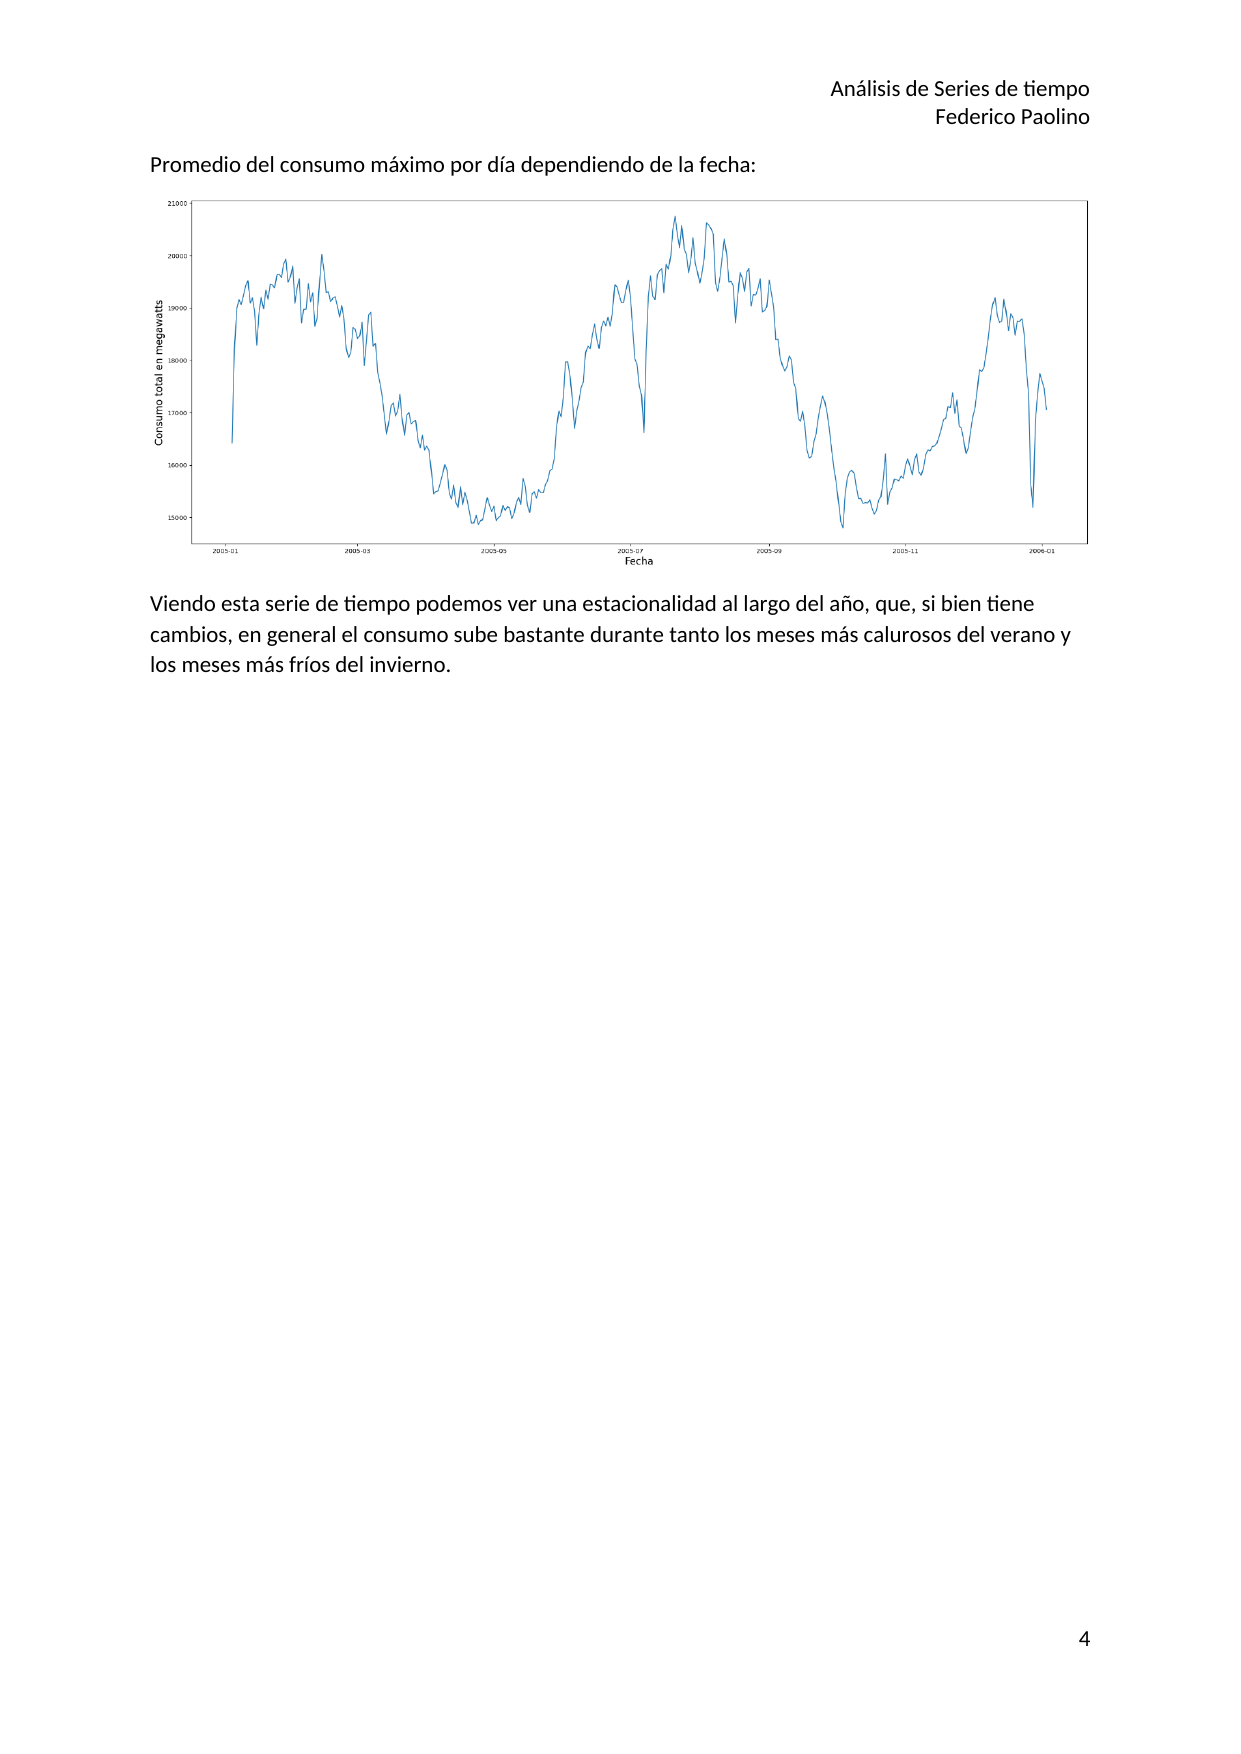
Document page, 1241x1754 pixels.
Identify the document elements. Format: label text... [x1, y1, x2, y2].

text Promedio del consumo máximo por día dependiendo de la fecha: [150, 150, 1090, 178]
text Viendo esta serie de tiempo podemos ver una estacionalidad al largo del año, que, si bien tiene cambios, en general el consumo sube bastante durante tanto los meses más calurosos del verano y los meses más fríos del invierno. [150, 589, 1090, 678]
picture [150, 196, 1091, 571]
